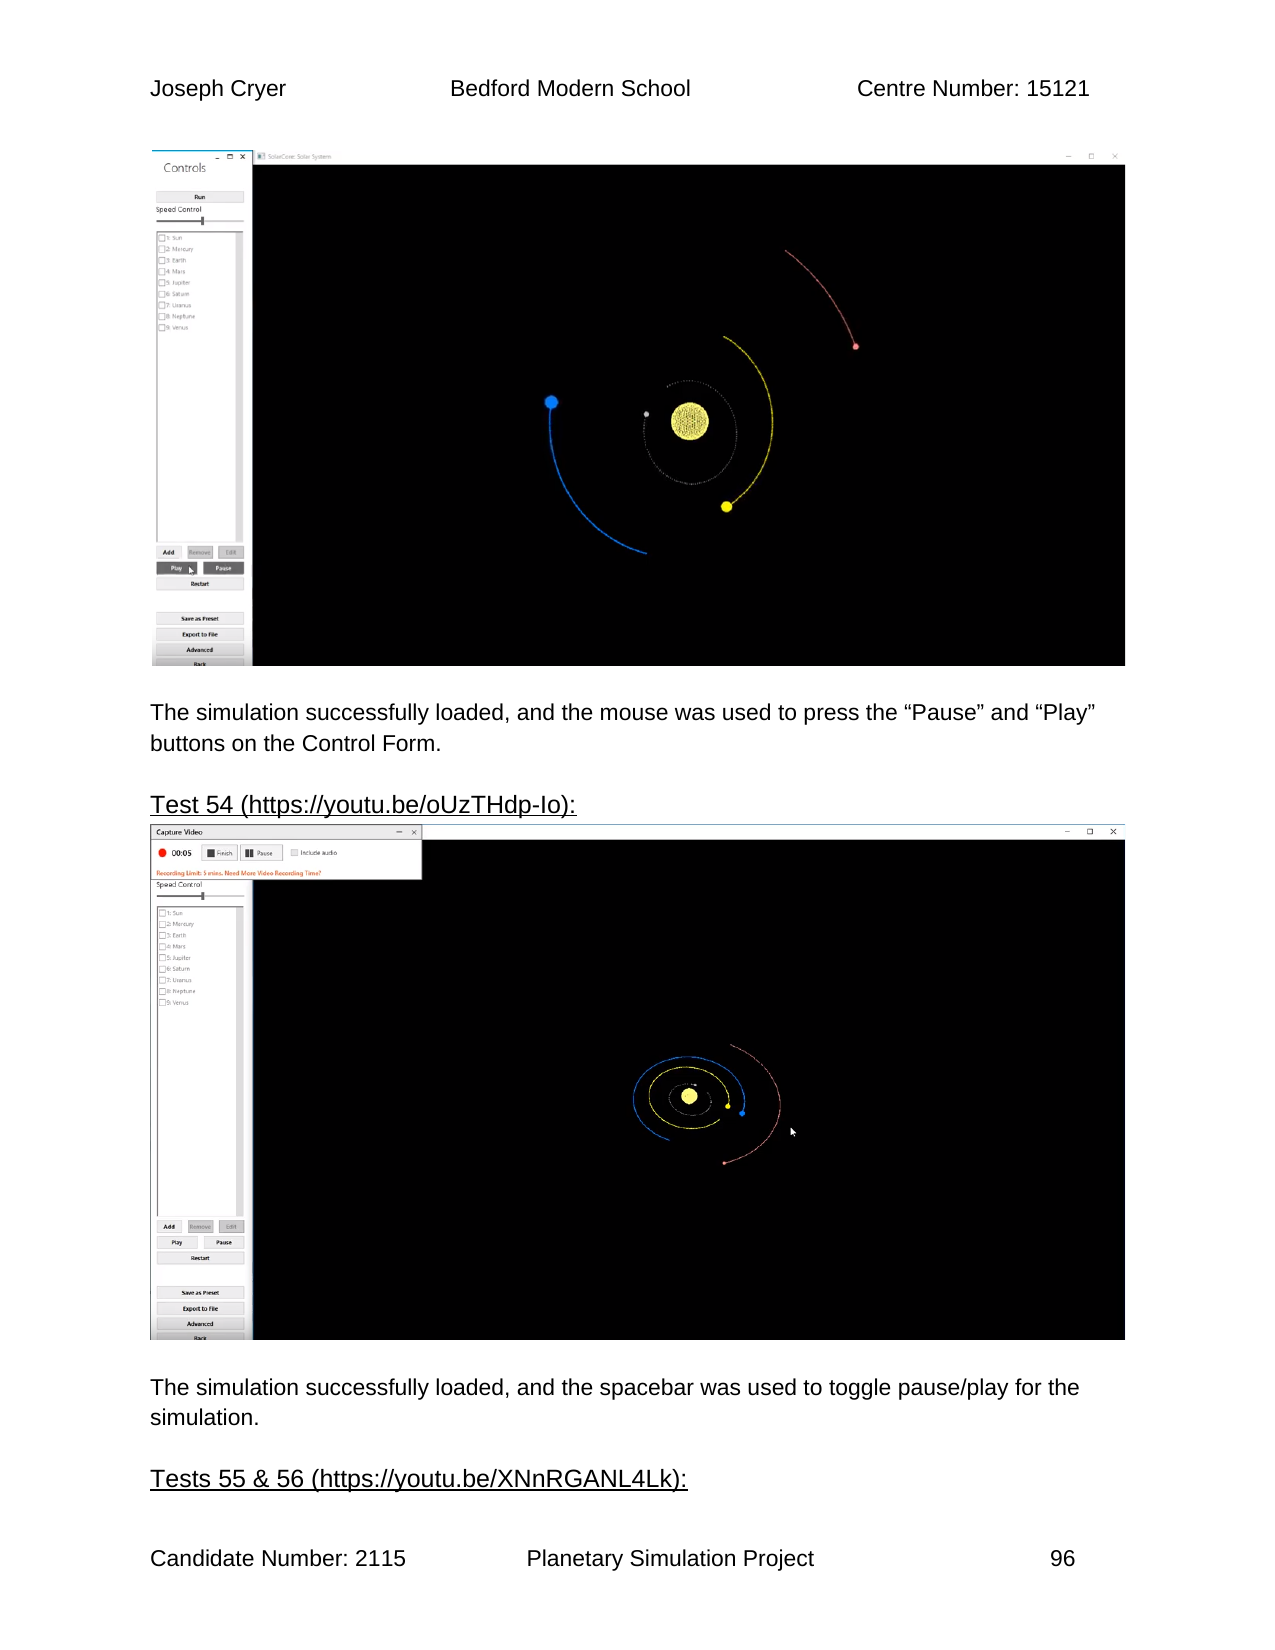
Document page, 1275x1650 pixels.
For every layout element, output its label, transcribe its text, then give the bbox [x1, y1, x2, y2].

picture [150, 150, 1125, 666]
text The simulation successfully loaded, and the spacebar was used to toggle pause/play for the simulation. [150, 1374, 1125, 1430]
text The simulation successfully loaded, and the mouse was used to press the “Pause” and “Play” buttons on the Control Form. [150, 699, 1125, 756]
text Test 54 (https://youtu.be/oUzTHdp-Io): [150, 790, 1125, 819]
picture [150, 823, 1125, 1340]
text Tests 55 & 56 (https://youtu.be/XNnRGANL4Lk): [150, 1464, 1125, 1493]
